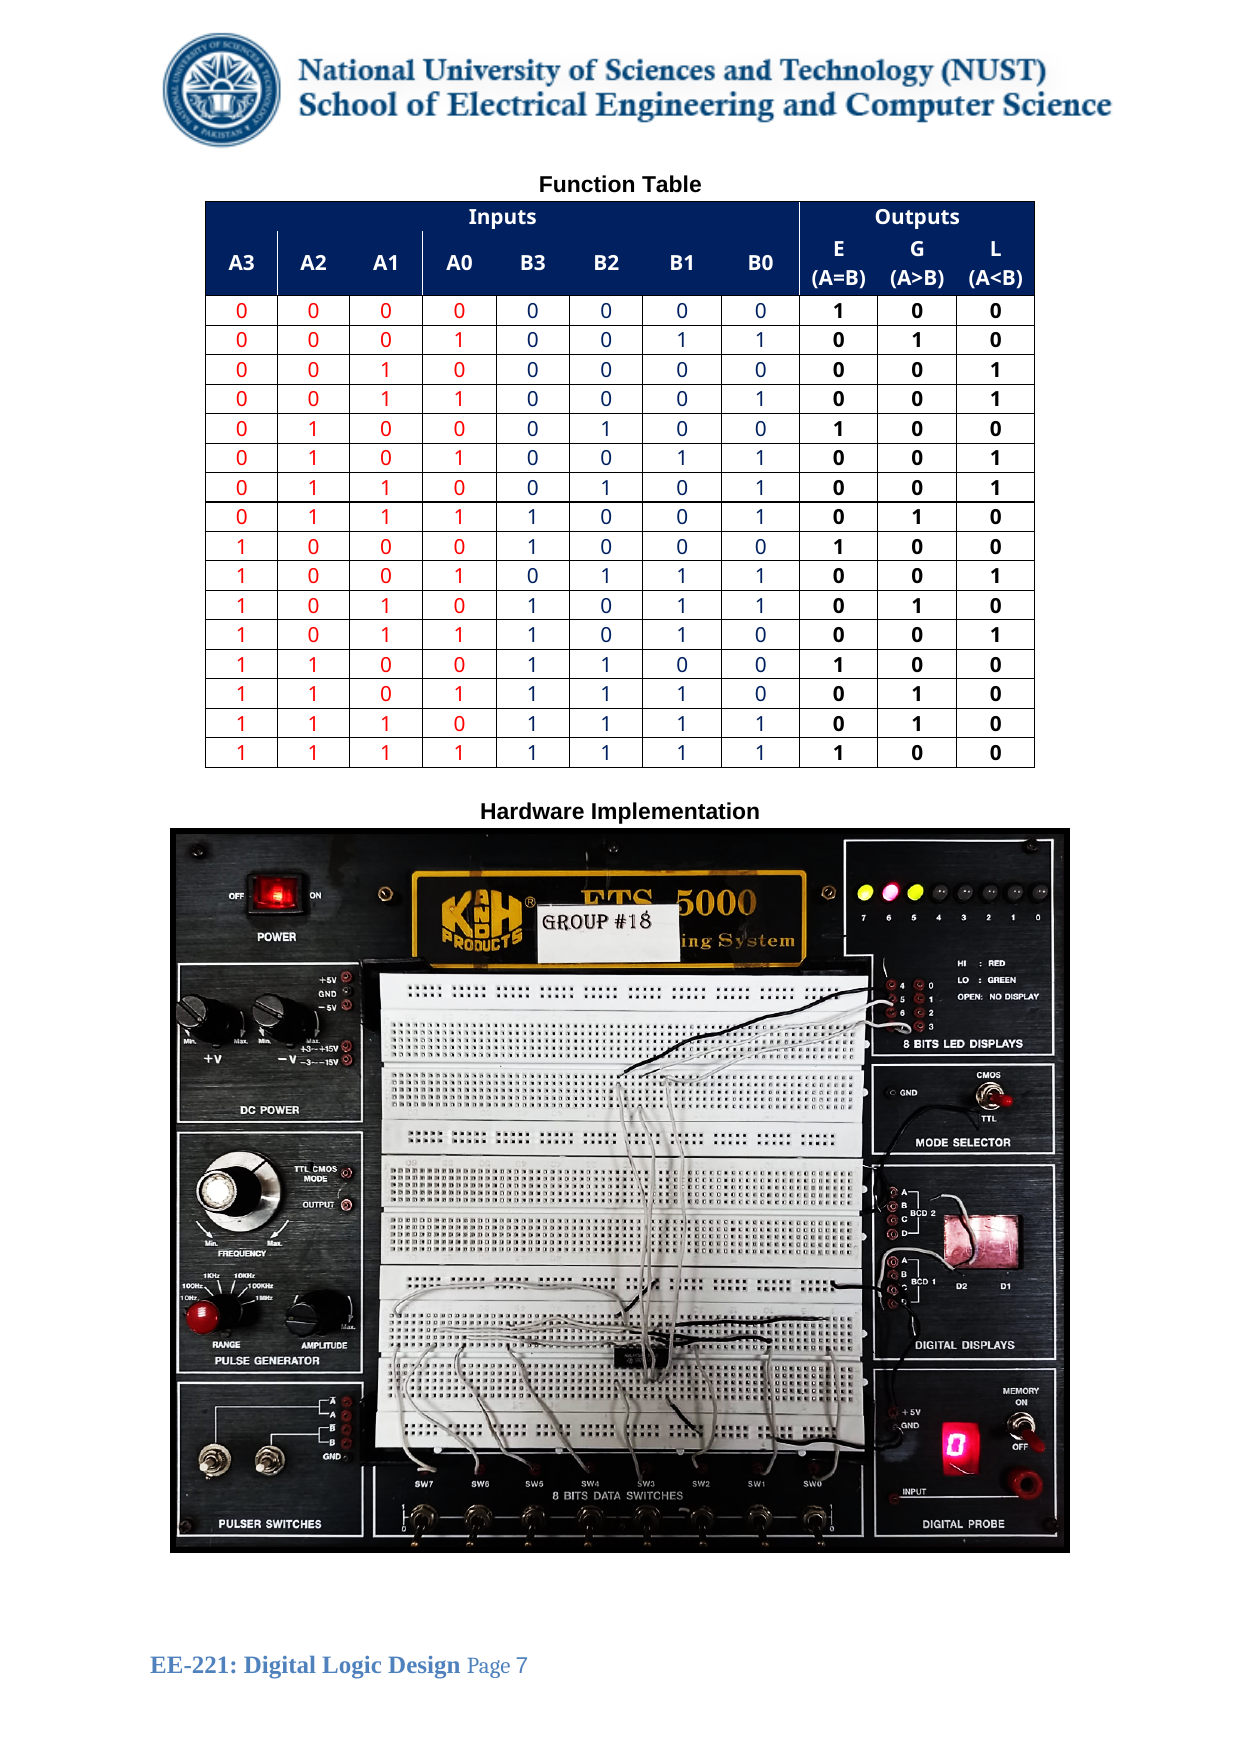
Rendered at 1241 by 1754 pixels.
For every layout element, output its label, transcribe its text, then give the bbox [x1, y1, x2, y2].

table_cell 0 [423, 414, 496, 442]
table_cell 1 [206, 532, 277, 560]
table_cell 0 [878, 414, 956, 442]
table_cell 1 [722, 473, 799, 501]
table_cell 1 [278, 738, 349, 767]
table_cell 1 [722, 385, 799, 413]
table_cell 1 [722, 561, 799, 590]
table_cell 1 [278, 414, 349, 442]
table_cell 0 [350, 296, 422, 324]
table_cell 0 [957, 679, 1034, 708]
table_cell 0 [643, 296, 721, 324]
table_cell 0 [957, 591, 1034, 619]
table_cell 0 [497, 444, 569, 472]
table_cell 0 [206, 503, 277, 531]
table_cell 0 [722, 355, 799, 383]
table_cell 0 [206, 473, 277, 501]
table_cell 1 [423, 620, 496, 649]
table_cell 1 [350, 620, 422, 649]
table_cell 1 [497, 591, 569, 619]
table_cell 0 [278, 355, 349, 383]
table_cell 0 [878, 296, 956, 324]
table_cell 1 [497, 503, 569, 531]
table_cell 1 [957, 561, 1034, 590]
table_cell 1 [800, 650, 877, 678]
table_cell 1 [722, 326, 799, 354]
table_cell 0 [497, 385, 569, 413]
picture [176, 834, 1064, 1547]
table_cell 1 [497, 620, 569, 649]
text Hardware Implementation [150, 798, 1090, 824]
table_cell 0 [800, 709, 877, 737]
table_cell 1 [957, 355, 1034, 383]
table_cell 0 [278, 296, 349, 324]
table_cell 1 [570, 414, 642, 442]
table_cell 1 [570, 738, 642, 767]
table_cell 1 [206, 650, 277, 678]
table_cell 1 [570, 473, 642, 501]
table_cell 0 [206, 326, 277, 354]
table_cell 0 [497, 355, 569, 383]
table_cell 0 [800, 679, 877, 708]
table_cell B1 [643, 231, 721, 295]
table_cell 1 [350, 355, 422, 383]
table_cell 1 [570, 561, 642, 590]
table_cell 1 [206, 561, 277, 590]
table_cell 1 [878, 679, 956, 708]
table_cell 1 [878, 591, 956, 619]
table_cell 1 [206, 709, 277, 737]
table_cell 0 [800, 355, 877, 383]
table_cell 0 [957, 296, 1034, 324]
table_cell 0 [350, 326, 422, 354]
table_cell 0 [643, 385, 721, 413]
table_cell 1 [878, 709, 956, 737]
table_cell 1 [722, 444, 799, 472]
table_cell 0 [800, 385, 877, 413]
table_cell 0 [800, 561, 877, 590]
table_cell 1 [350, 591, 422, 619]
table_cell 1 [722, 503, 799, 531]
table_cell 0 [497, 296, 569, 324]
table_cell 1 [423, 326, 496, 354]
table_cell 0 [570, 503, 642, 531]
table_cell 1 [278, 473, 349, 501]
table_cell 0 [206, 355, 277, 383]
table_cell 0 [722, 620, 799, 649]
table_cell 1 [878, 503, 956, 531]
table_cell 1 [206, 620, 277, 649]
table_header Inputs [206, 202, 799, 231]
table_cell 1 [497, 650, 569, 678]
table_cell 0 [423, 473, 496, 501]
table_cell 0 [643, 503, 721, 531]
table_cell 0 [423, 355, 496, 383]
table_cell 1 [423, 561, 496, 590]
table_cell 0 [423, 650, 496, 678]
table_cell 1 [643, 561, 721, 590]
table_cell 0 [278, 620, 349, 649]
table_cell 0 [206, 296, 277, 324]
table_cell 0 [643, 473, 721, 501]
table_cell 0 [570, 532, 642, 560]
table_cell 0 [423, 532, 496, 560]
table_cell 0 [800, 620, 877, 649]
table_cell 0 [643, 414, 721, 442]
table_cell B2 [569, 231, 643, 295]
table_cell 0 [957, 503, 1034, 531]
table_cell 0 [878, 650, 956, 678]
table_cell 0 [957, 650, 1034, 678]
table_cell 1 [278, 709, 349, 737]
table_cell 1 [800, 414, 877, 442]
table_cell 0 [800, 326, 877, 354]
table_cell 0 [878, 355, 956, 383]
table_cell 1 [423, 503, 496, 531]
table_cell 1 [423, 679, 496, 708]
table_cell 1 [570, 650, 642, 678]
table_cell 0 [350, 561, 422, 590]
table_cell A2 [278, 231, 349, 295]
table_cell 1 [350, 503, 422, 531]
table_cell 0 [497, 414, 569, 442]
table_cell 0 [350, 650, 422, 678]
table_cell 0 [278, 326, 349, 354]
table_cell 0 [570, 355, 642, 383]
table_cell 0 [722, 296, 799, 324]
table_cell 0 [643, 532, 721, 560]
table_cell A0 [423, 231, 496, 295]
table_cell 1 [643, 591, 721, 619]
table_cell 0 [878, 444, 956, 472]
table_cell 1 [350, 709, 422, 737]
table_cell 0 [643, 650, 721, 678]
table_cell 0 [957, 738, 1034, 767]
table_cell 0 [570, 591, 642, 619]
table_cell A3 [206, 231, 277, 295]
table_cell 1 [497, 532, 569, 560]
table_cell 1 [423, 738, 496, 767]
table_cell E (A=B) [800, 231, 878, 295]
table_cell 1 [800, 532, 877, 560]
table_cell B0 [721, 231, 799, 295]
table_cell 0 [497, 326, 569, 354]
table_cell 1 [423, 385, 496, 413]
table_cell 0 [878, 532, 956, 560]
table_cell 0 [957, 709, 1034, 737]
table_cell 0 [206, 444, 277, 472]
table_cell L (A<B) [956, 231, 1034, 295]
table_cell 1 [423, 444, 496, 472]
table_cell 1 [643, 620, 721, 649]
table_cell 1 [722, 591, 799, 619]
table_cell 1 [570, 709, 642, 737]
table_cell 1 [878, 326, 956, 354]
text Function Table [150, 171, 1090, 197]
table_cell 0 [878, 473, 956, 501]
table_cell 1 [497, 679, 569, 708]
table_cell 1 [206, 738, 277, 767]
table_cell 1 [800, 738, 877, 767]
table_cell 0 [722, 679, 799, 708]
table_cell 0 [957, 414, 1034, 442]
table_cell 1 [957, 620, 1034, 649]
table_cell 1 [957, 385, 1034, 413]
table_cell 0 [497, 561, 569, 590]
table_cell 0 [278, 561, 349, 590]
table_cell 1 [643, 326, 721, 354]
table_cell 1 [800, 296, 877, 324]
table_cell 0 [722, 414, 799, 442]
table_cell 1 [278, 679, 349, 708]
table_cell 1 [350, 473, 422, 501]
table_cell 0 [350, 444, 422, 472]
table_cell 0 [878, 738, 956, 767]
table_cell 0 [350, 414, 422, 442]
table_cell 0 [278, 532, 349, 560]
table_cell 0 [878, 385, 956, 413]
table_cell 0 [722, 650, 799, 678]
table_cell 1 [497, 709, 569, 737]
table_cell 0 [570, 620, 642, 649]
table_cell 0 [570, 326, 642, 354]
table_cell 0 [570, 385, 642, 413]
table_cell 1 [278, 444, 349, 472]
table_cell 0 [206, 385, 277, 413]
table_cell 0 [206, 414, 277, 442]
table_header Outputs [800, 202, 1034, 231]
table_cell 0 [423, 709, 496, 737]
table_cell 0 [570, 444, 642, 472]
table_cell 0 [957, 532, 1034, 560]
table_cell 0 [878, 561, 956, 590]
table_cell 1 [643, 444, 721, 472]
table_cell 1 [643, 738, 721, 767]
table_cell A1 [349, 231, 422, 295]
table_cell 1 [206, 591, 277, 619]
table_cell 0 [643, 355, 721, 383]
table_cell 1 [278, 503, 349, 531]
table_cell 1 [497, 738, 569, 767]
table_cell 1 [206, 679, 277, 708]
table_cell B3 [496, 231, 569, 295]
table_cell 0 [570, 296, 642, 324]
table_cell 0 [878, 620, 956, 649]
table_cell 0 [957, 326, 1034, 354]
table_cell 0 [800, 503, 877, 531]
table_cell 0 [497, 473, 569, 501]
table_cell 0 [800, 473, 877, 501]
table_cell 1 [350, 738, 422, 767]
table_cell 0 [423, 591, 496, 619]
table_cell 1 [643, 679, 721, 708]
table_cell 0 [350, 532, 422, 560]
picture [150, 27, 1125, 158]
table_cell 1 [350, 385, 422, 413]
table_cell 0 [800, 591, 877, 619]
table_cell 1 [570, 679, 642, 708]
table_cell 1 [278, 650, 349, 678]
table_cell 0 [423, 296, 496, 324]
table_cell 1 [957, 444, 1034, 472]
table_cell 1 [957, 473, 1034, 501]
table_cell 0 [722, 532, 799, 560]
table_cell 0 [278, 385, 349, 413]
table_cell G (A>B) [878, 231, 956, 295]
table_cell 0 [350, 679, 422, 708]
table_cell 1 [643, 709, 721, 737]
table_cell 0 [278, 591, 349, 619]
table_cell 1 [722, 709, 799, 737]
table_cell 1 [722, 738, 799, 767]
table_cell 0 [800, 444, 877, 472]
